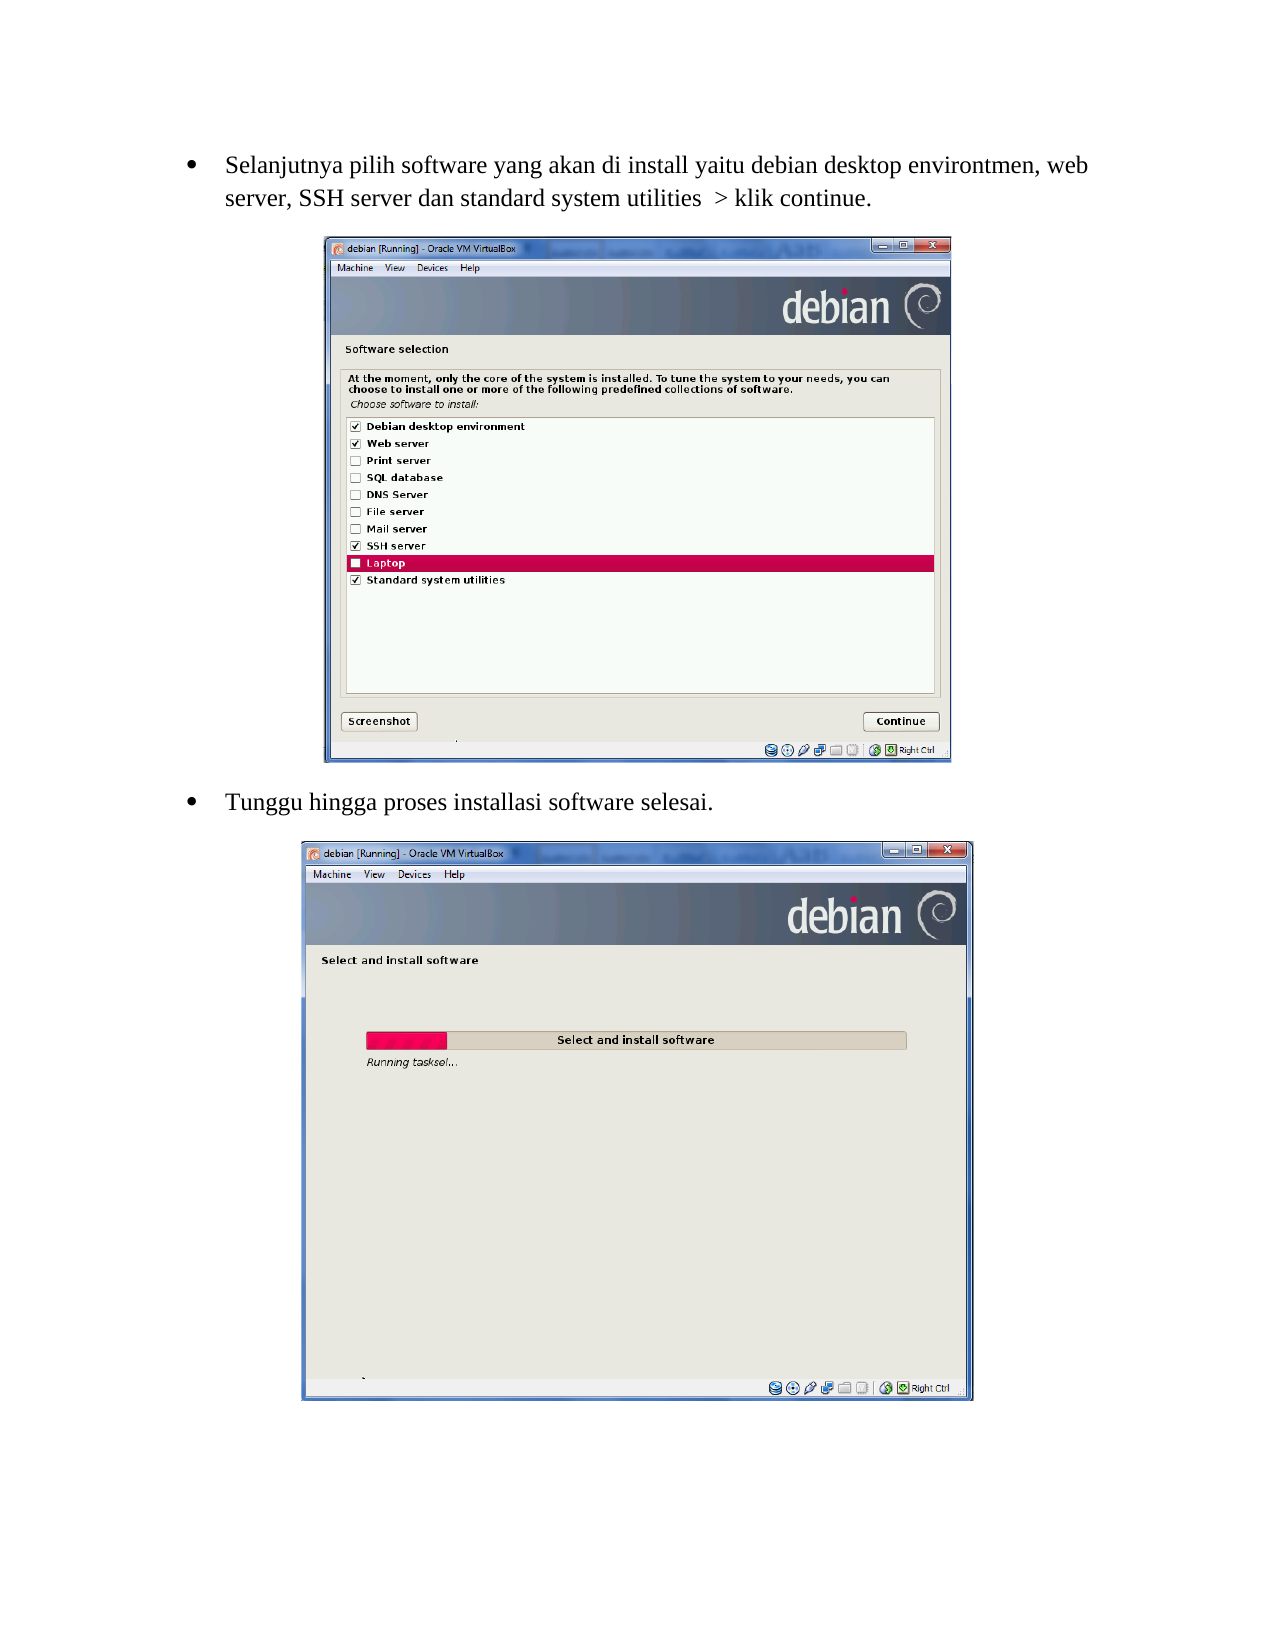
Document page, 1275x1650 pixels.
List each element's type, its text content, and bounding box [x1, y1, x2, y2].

picture [301, 841, 974, 1401]
list Tunggu hingga proses installasi software selesai. [187, 787, 1125, 816]
list Selanjutnya pilih software yang akan di install yaitu debian desktop environtmen, web server, SSH server dan standard system utilities > klik continue. [187, 150, 1125, 212]
picture [323, 236, 952, 763]
